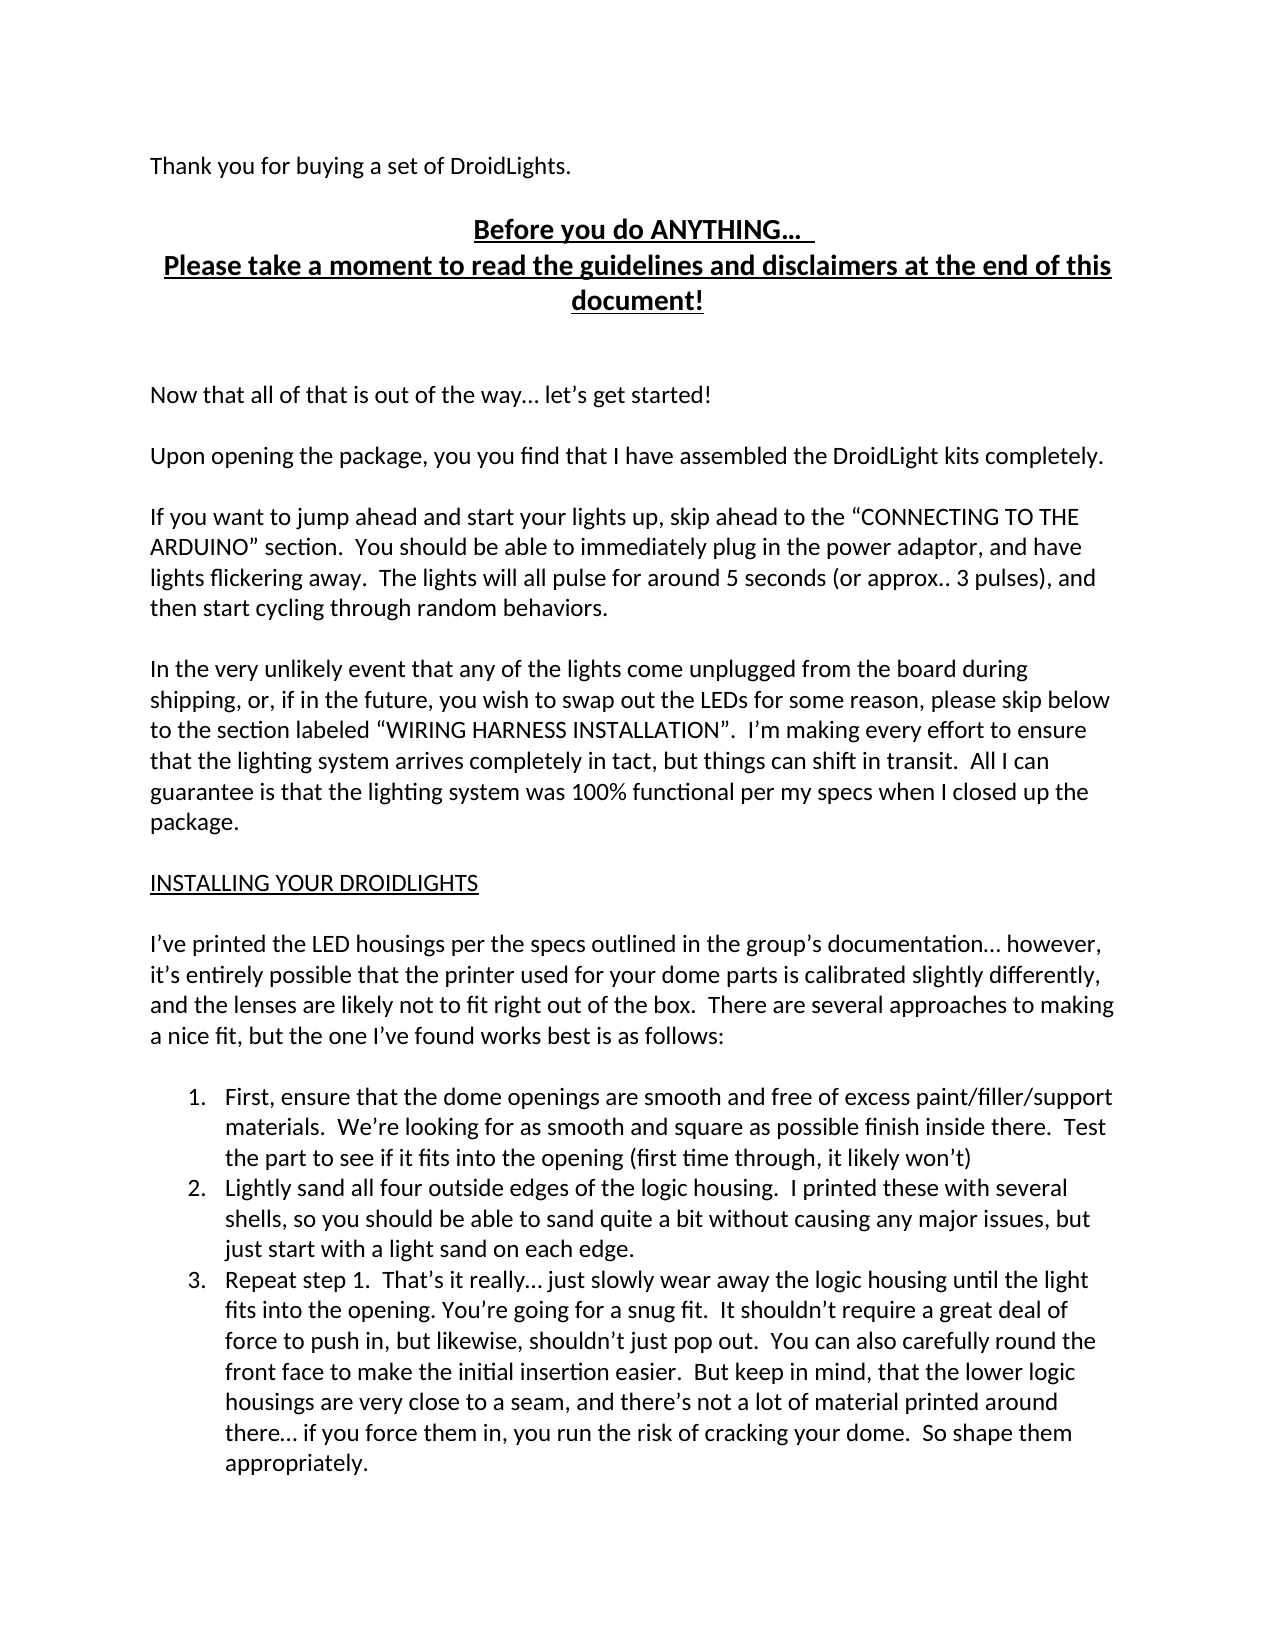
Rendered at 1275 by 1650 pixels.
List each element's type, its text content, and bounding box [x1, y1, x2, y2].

text Before you do ANYTHING… [150, 211, 1125, 247]
text If you want to jump ahead and start your lights up, skip ahead to the “CONNECTING TO THE ARDUINO” section. You should be able to immediately plug in the power adaptor, and have lights flickering away. The lights will all pulse for around 5 seconds (or approx.. 3 pulses), and then start cycling through random behaviors. [150, 501, 1125, 623]
list Lightly sand all four outside edges of the logic housing. I printed these with several shells, so you should be able to sand quite a bit without causing any major issues, but just start with a light sand on each edge. [187, 1172, 1125, 1264]
list Repeat step 1. That’s it really… just slowly wear away the logic housing until the light fits into the opening. You’re going for a snug fit. It shouldn’t require a great deal of force to push in, but likewise, shouldn’t just pop out. You can also carefully round the front face to make the initial insertion easier. But keep in mind, that the lower logic housings are very close to a seam, and there’s not a lot of material printed around there… if you force them in, you run the risk of cracking your dome. So shape them appropriately. [187, 1264, 1125, 1478]
text I’ve printed the LED housings per the specs outlined in the group’s documentation… however, it’s entirely possible that the printer used for your dome parts is calibrated slightly differently, and the lenses are likely not to fit right out of the box. There are several approaches to making a nice fit, but the one I’ve found works best is as follows: [150, 928, 1125, 1050]
text INSTALLING YOUR DROIDLIGHTS [150, 867, 1125, 898]
text Now that all of that is out of the way… let’s get started! [150, 379, 1125, 409]
list First, ensure that the dome openings are smooth and free of excess paint/filler/support materials. We’re looking for as smooth and square as possible finish inside there. Test the part to see if it fits into the opening (first time through, it likely won’t) [187, 1081, 1125, 1172]
text In the very unlikely event that any of the lights come unplugged from the board during shipping, or, if in the future, you wish to swap out the LEDs for some reason, please skip below to the section labeled “WIRING HARNESS INSTALLATION”. I’m making every effort to ensure that the lighting system arrives completely in tact, but things can shift in transit. All I can guarantee is that the lighting system was 100% functional per my specs when I closed up the package. [150, 654, 1125, 837]
text Please take a moment to read the guidelines and disclaimers at the end of this document! [150, 247, 1125, 318]
text Upon opening the package, you you find that I have assembled the DroidLight kits completely. [150, 440, 1125, 471]
text Thank you for buying a set of DroidLights. [150, 150, 1125, 181]
